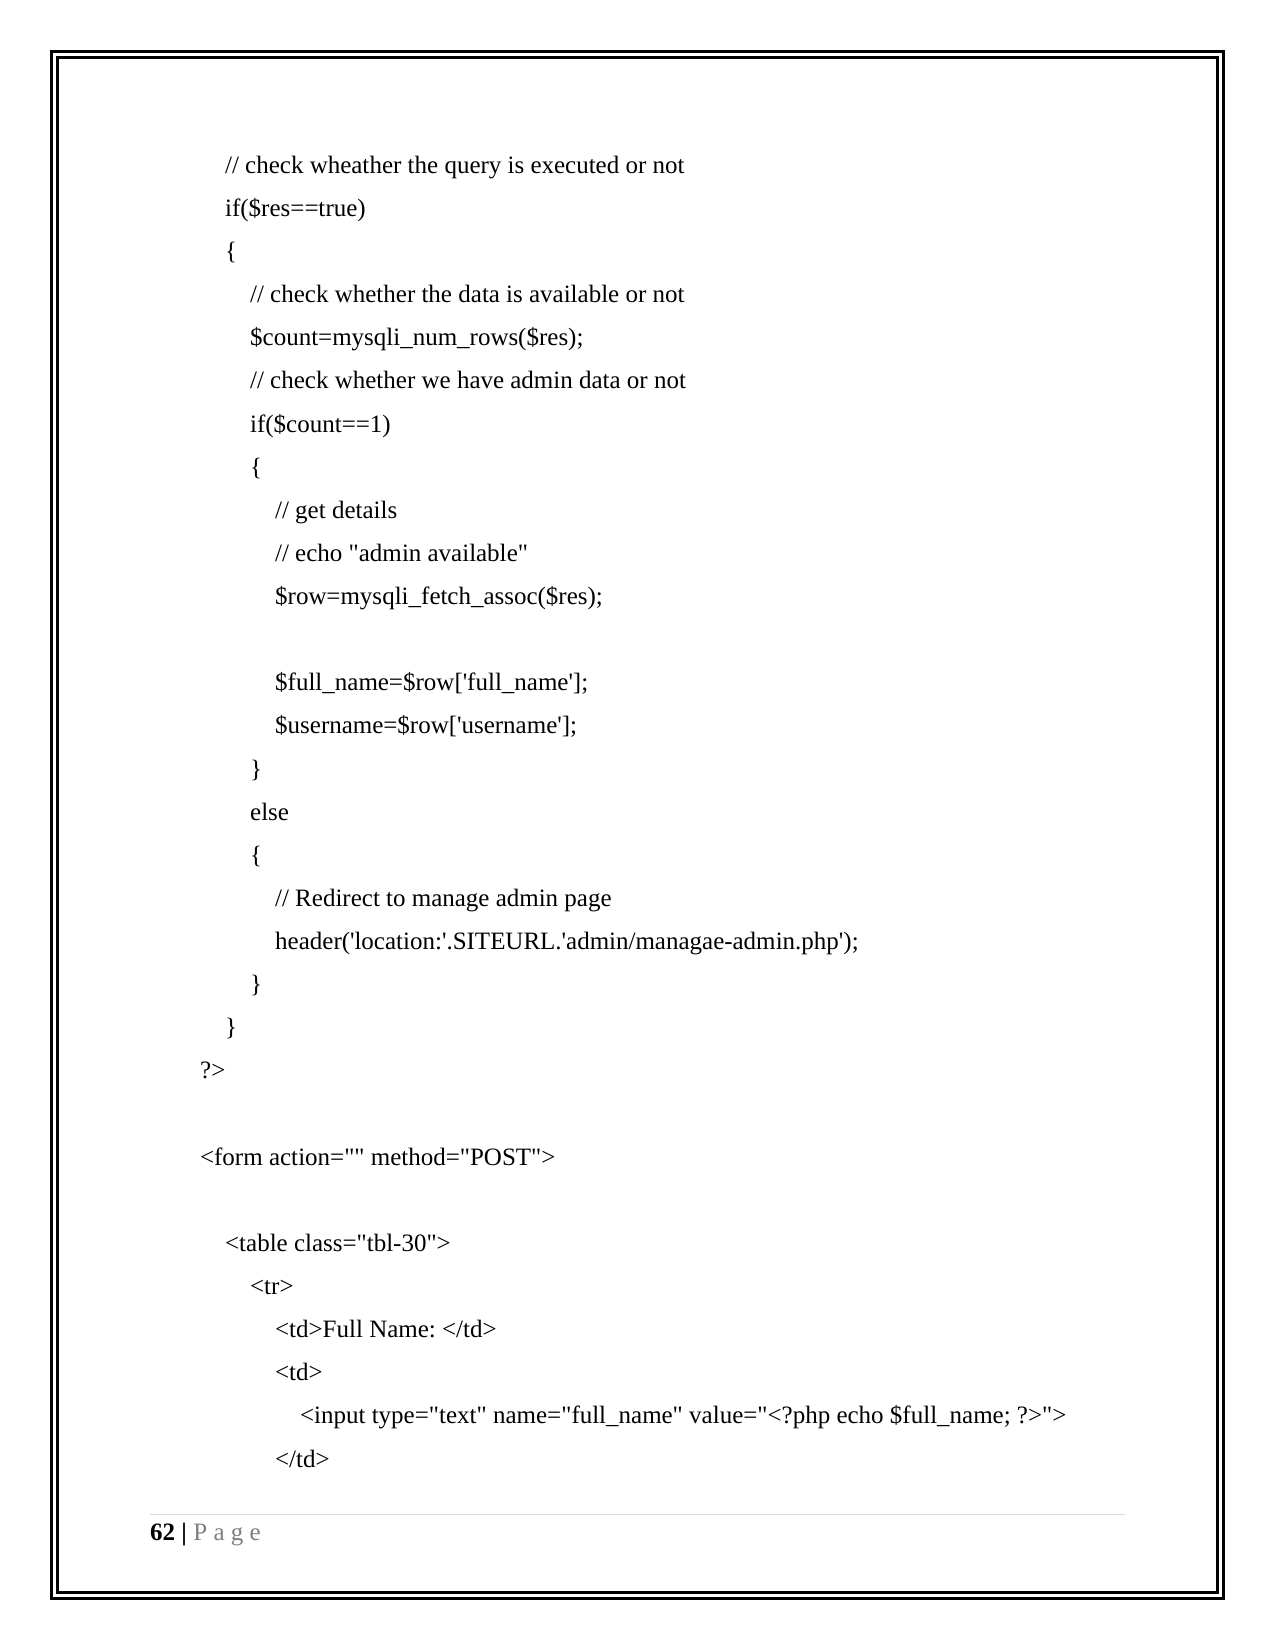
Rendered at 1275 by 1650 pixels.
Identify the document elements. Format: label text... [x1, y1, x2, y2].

text if($count==1) [150, 409, 1125, 437]
text { [150, 452, 1125, 481]
text if($res==true) [150, 193, 1125, 222]
text // check whether we have admin data or not [150, 366, 1125, 394]
text } [150, 754, 1125, 782]
text // check whether the data is available or not [150, 279, 1125, 308]
text <td>Full Name: </td> [150, 1314, 1125, 1343]
text // check wheather the query is executed or not [150, 150, 1125, 179]
text // Redirect to manage admin page [150, 883, 1125, 912]
text { [150, 236, 1125, 265]
text $row=mysqli_fetch_assoc($res); [150, 581, 1125, 610]
text $full_name=$row['full_name']; [150, 667, 1125, 696]
text $username=$row['username']; [150, 711, 1125, 739]
text // echo "admin available" [150, 538, 1125, 567]
text { [150, 840, 1125, 869]
text else [150, 797, 1125, 826]
text </td> [150, 1444, 1125, 1472]
text // get details [150, 495, 1125, 524]
text <tr> [150, 1271, 1125, 1300]
text ?> [150, 1056, 1125, 1084]
text header('location:'.SITEURL.'admin/managae-admin.php'); [150, 926, 1125, 955]
text } [150, 1012, 1125, 1041]
text <form action="" method="POST"> [150, 1142, 1125, 1171]
text <td> [150, 1357, 1125, 1386]
text <input type="text" name="full_name" value="<?php echo $full_name; ?>"> [150, 1401, 1125, 1429]
text $count=mysqli_num_rows($res); [150, 322, 1125, 351]
text <table class="tbl-30"> [150, 1228, 1125, 1257]
text } [150, 969, 1125, 998]
